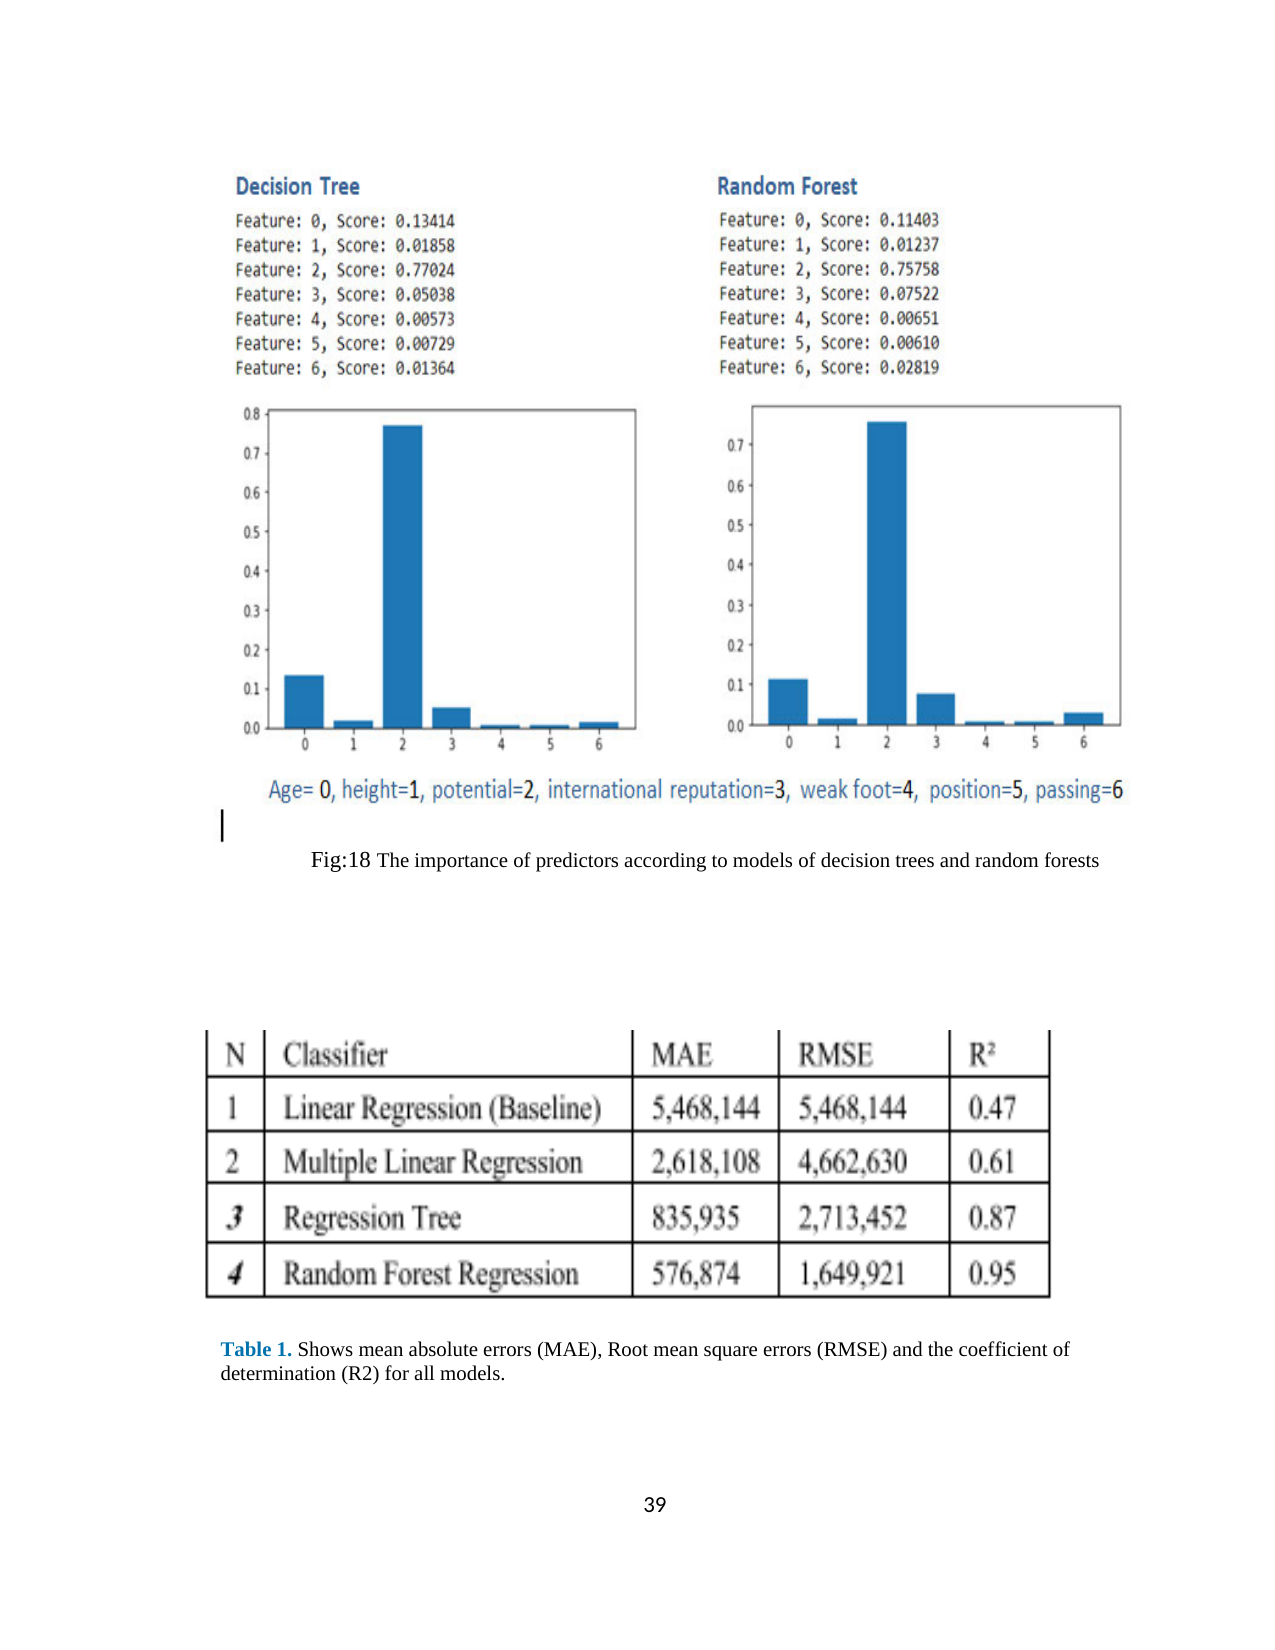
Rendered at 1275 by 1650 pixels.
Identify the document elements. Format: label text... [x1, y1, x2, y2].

text Fig:18 The importance of predictors according to models of decision trees and random forests [179, 846, 1137, 872]
picture [204, 1030, 1079, 1337]
text Table 1. Shows mean absolute errors (MAE), Root mean square errors (RMSE) and the coefficient of determination (R2) for all models. [220, 1337, 1137, 1385]
picture [204, 143, 1161, 847]
